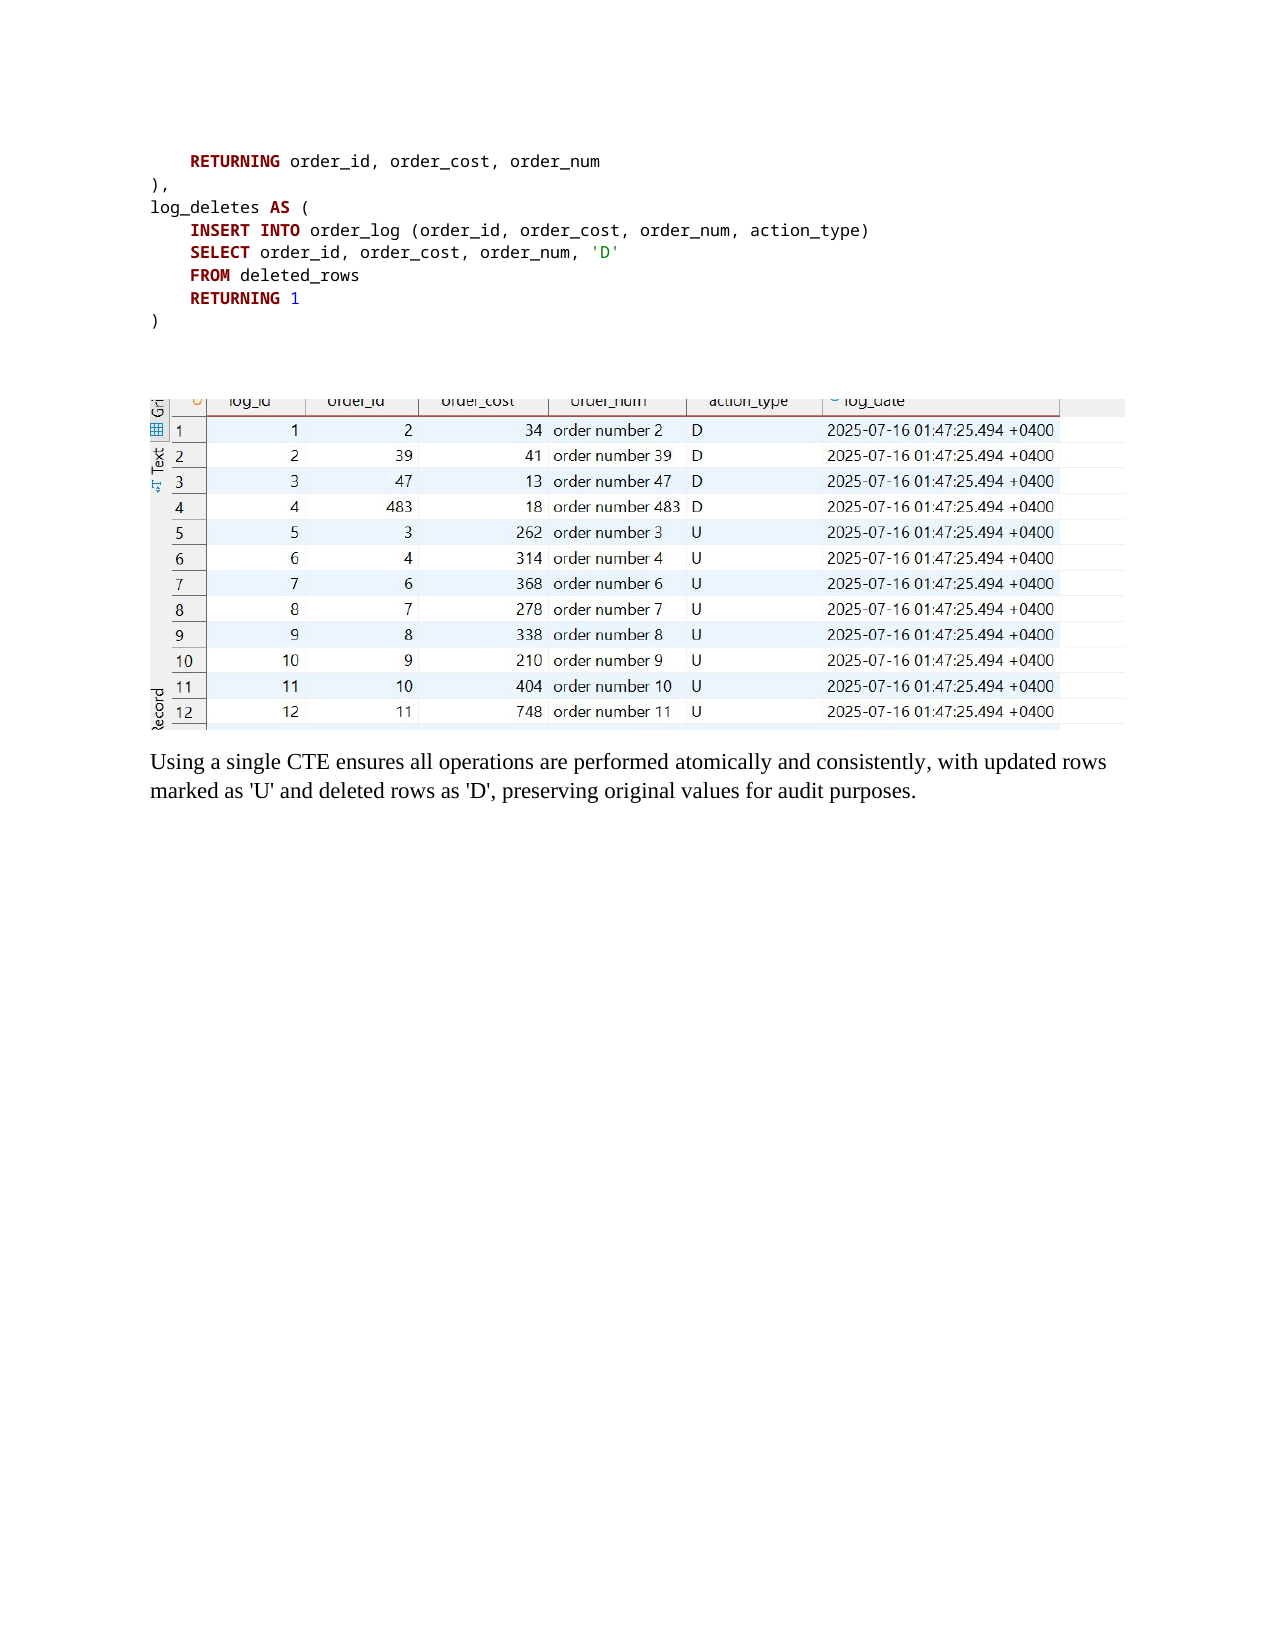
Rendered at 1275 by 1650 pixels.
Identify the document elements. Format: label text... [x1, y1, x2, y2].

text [150, 218, 1125, 241]
text FROM deleted_rows [150, 263, 1125, 286]
text RETURNING order_id, order_cost, order_num [150, 150, 1125, 173]
text ) [150, 309, 1125, 332]
picture [150, 399, 1125, 730]
text ), [150, 173, 1125, 195]
text Using a single CTE ensures all operations are performed atomically and consistently, with updated rows marked as 'U' and deleted rows as 'D', preserving original values for audit purposes. [150, 748, 1125, 803]
text RETURNING 1 [150, 286, 1125, 309]
text log_deletes AS ( [150, 195, 1125, 218]
text SELECT order_id, order_cost, order_num, 'D' [150, 241, 1125, 263]
